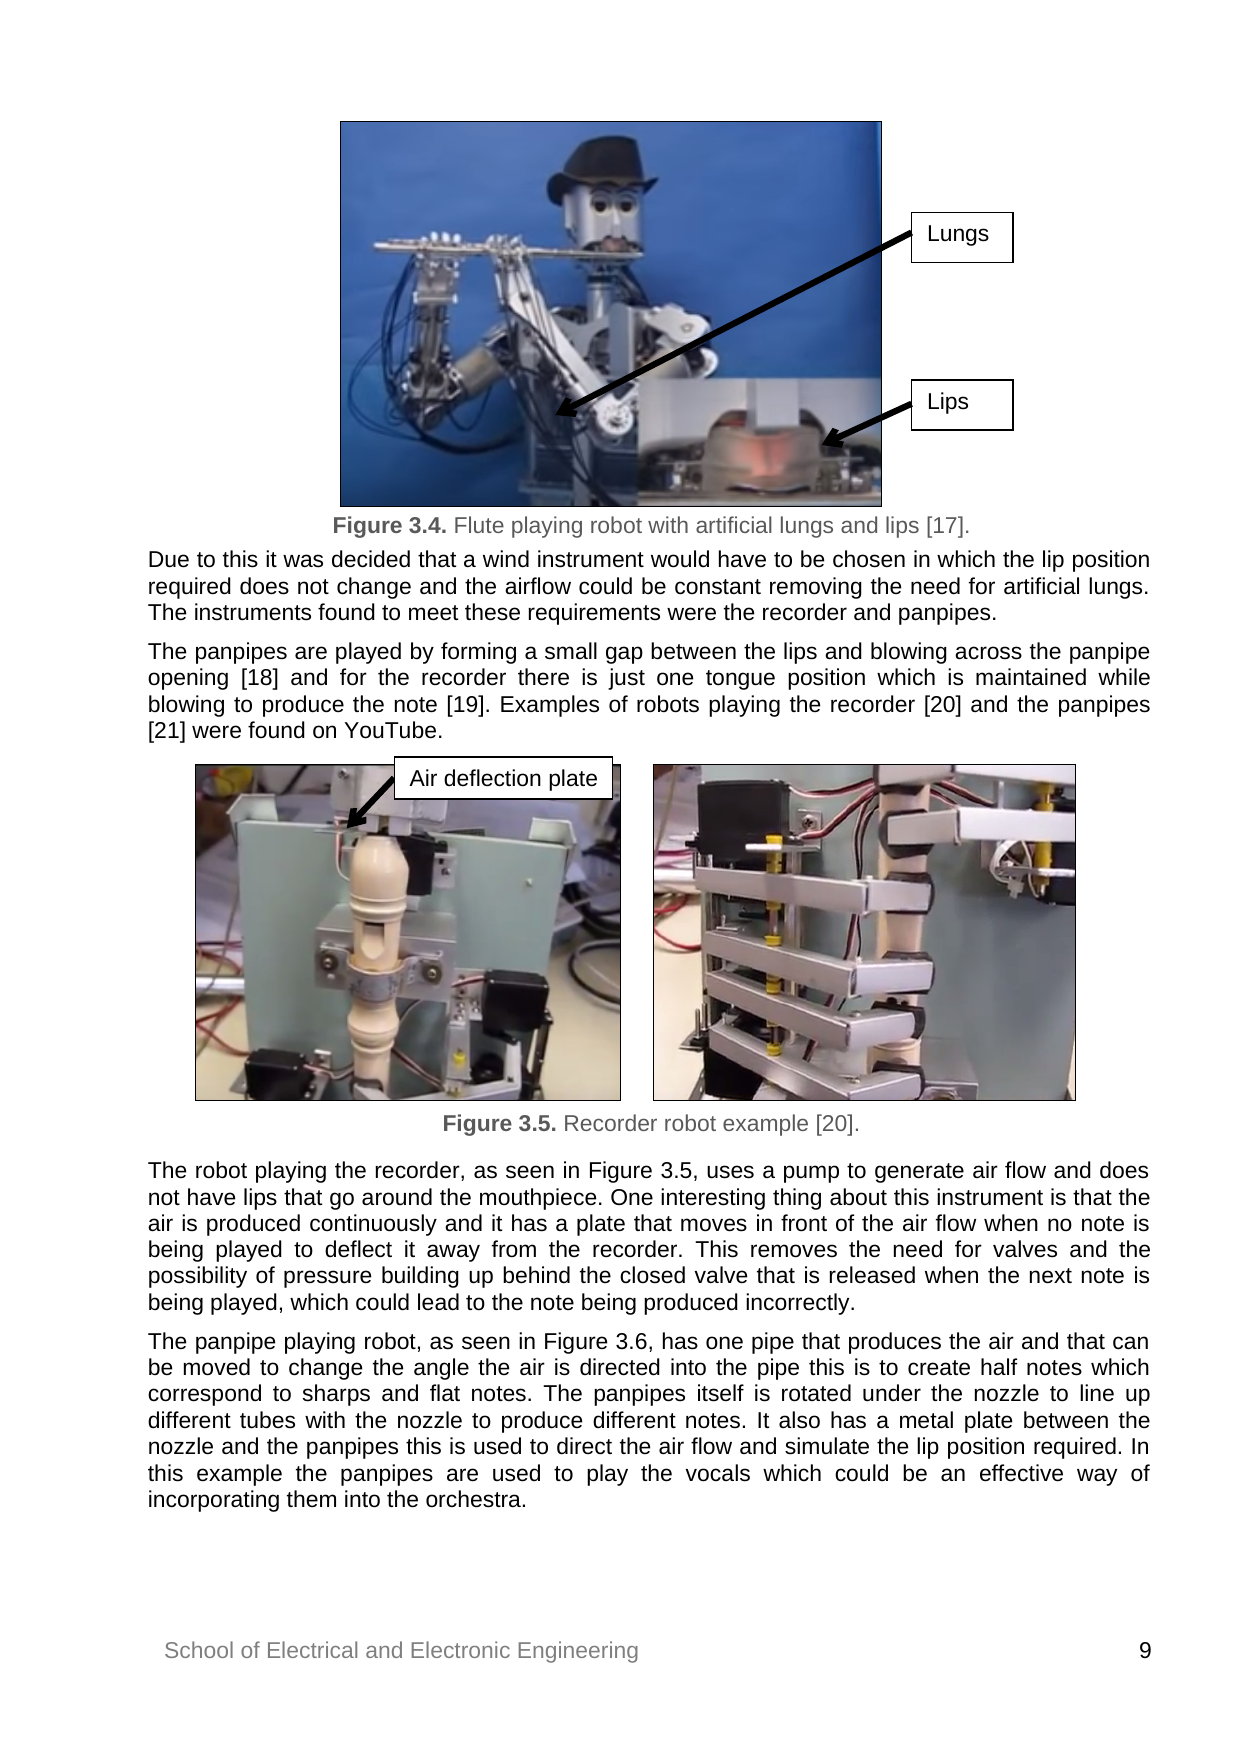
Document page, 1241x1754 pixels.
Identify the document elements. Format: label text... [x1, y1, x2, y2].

picture [654, 765, 1075, 1100]
text The panpipes are played by forming a small gap between the lips and blowing across the panpipe opening [18] and for the recorder there is just one tongue position which is maintained while blowing to produce the note [19]. Examples of robots playing the recorder [20] and the panpipes [21] were found on YouTube. [148, 638, 1152, 743]
picture [196, 765, 620, 1100]
picture [341, 122, 881, 506]
text The panpipe playing robot, as seen in Figure 3.6, has one pipe that produces the air and that can be moved to change the angle the air is directed into the pipe this is to create half notes which correspond to sharps and flat notes. The panpipes itself is rotated under the nozzle to line up different tubes with the nozzle to produce different notes. It also has a metal plate between the nozzle and the panpipes this is used to direct the air flow and simulate the lip position required. In this example the panpipes are used to play the vocals which could be an effective way of incorporating them into the orchestra. [148, 1328, 1152, 1512]
